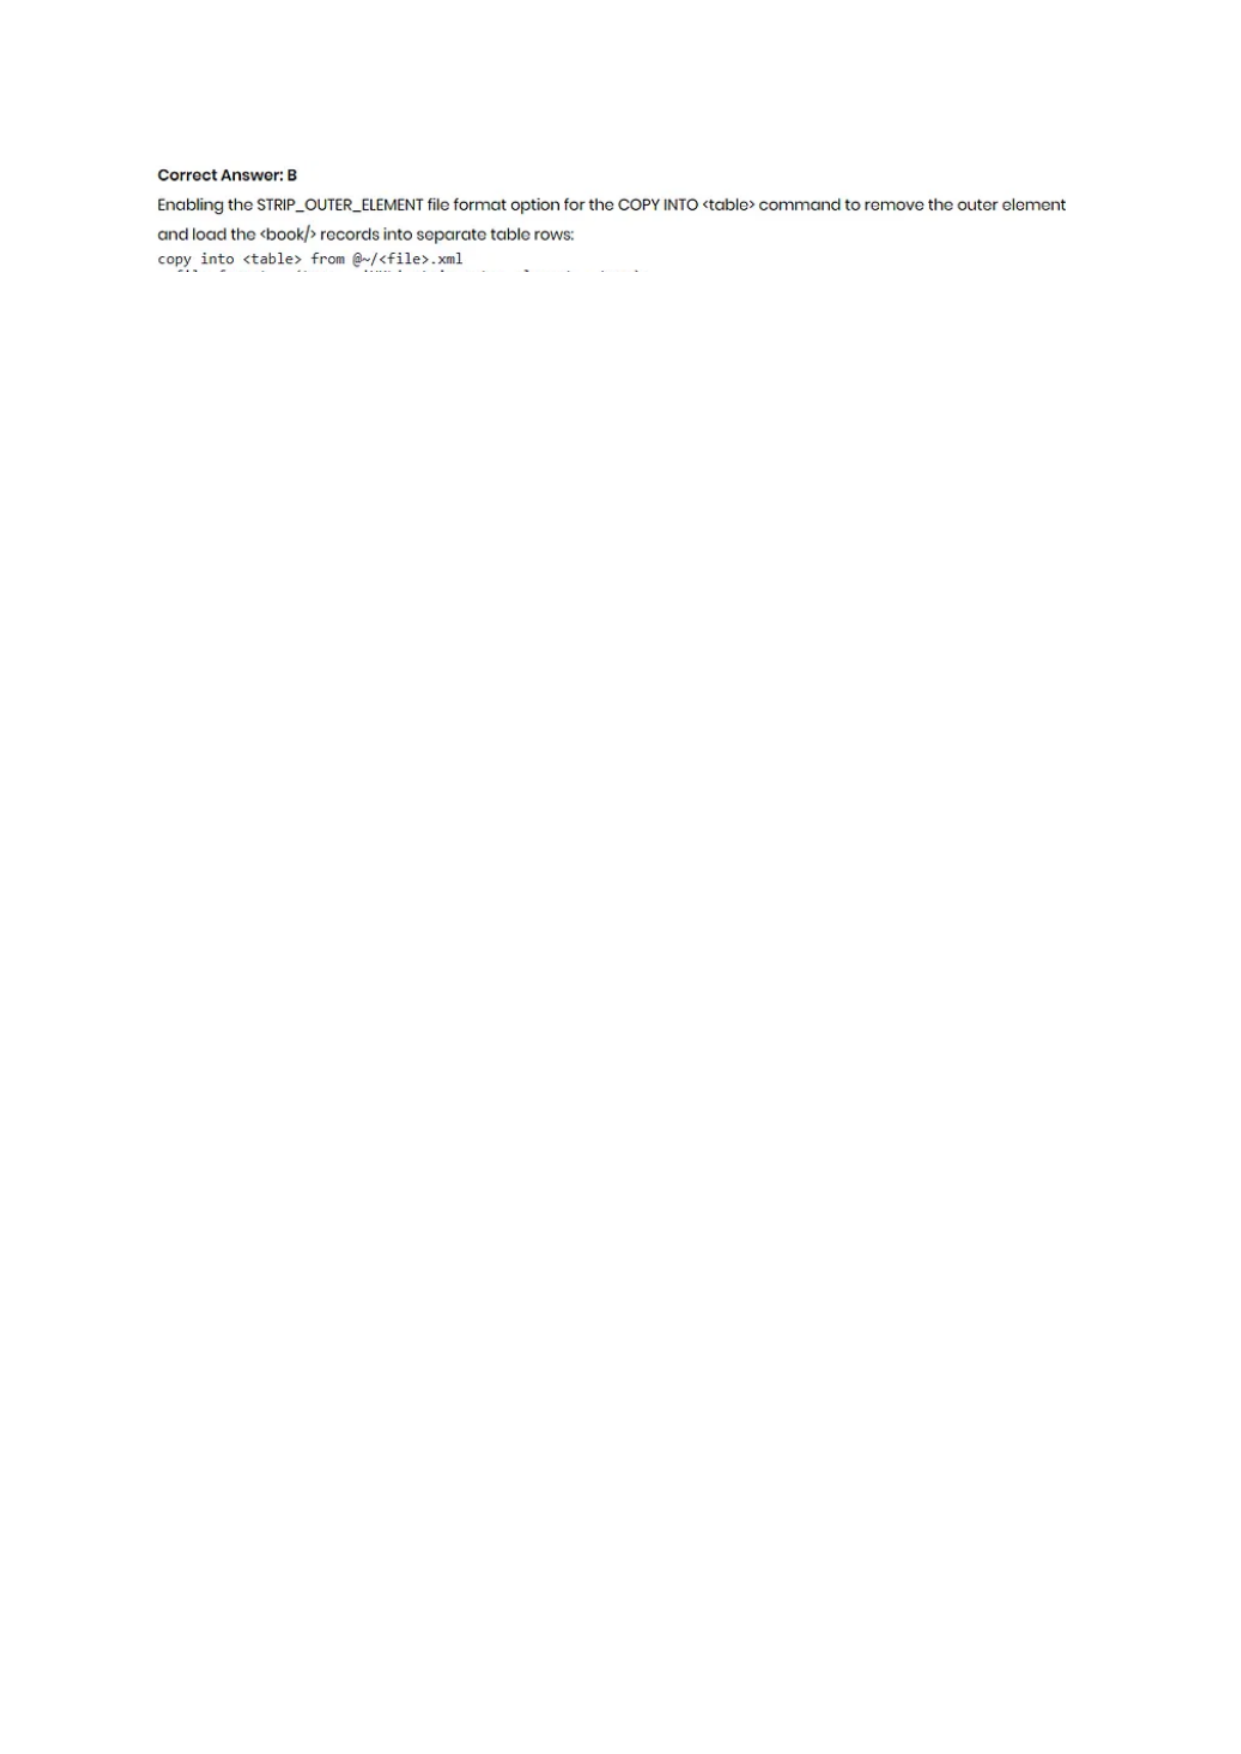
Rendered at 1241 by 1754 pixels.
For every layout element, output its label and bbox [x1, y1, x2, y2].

picture [150, 150, 1091, 272]
